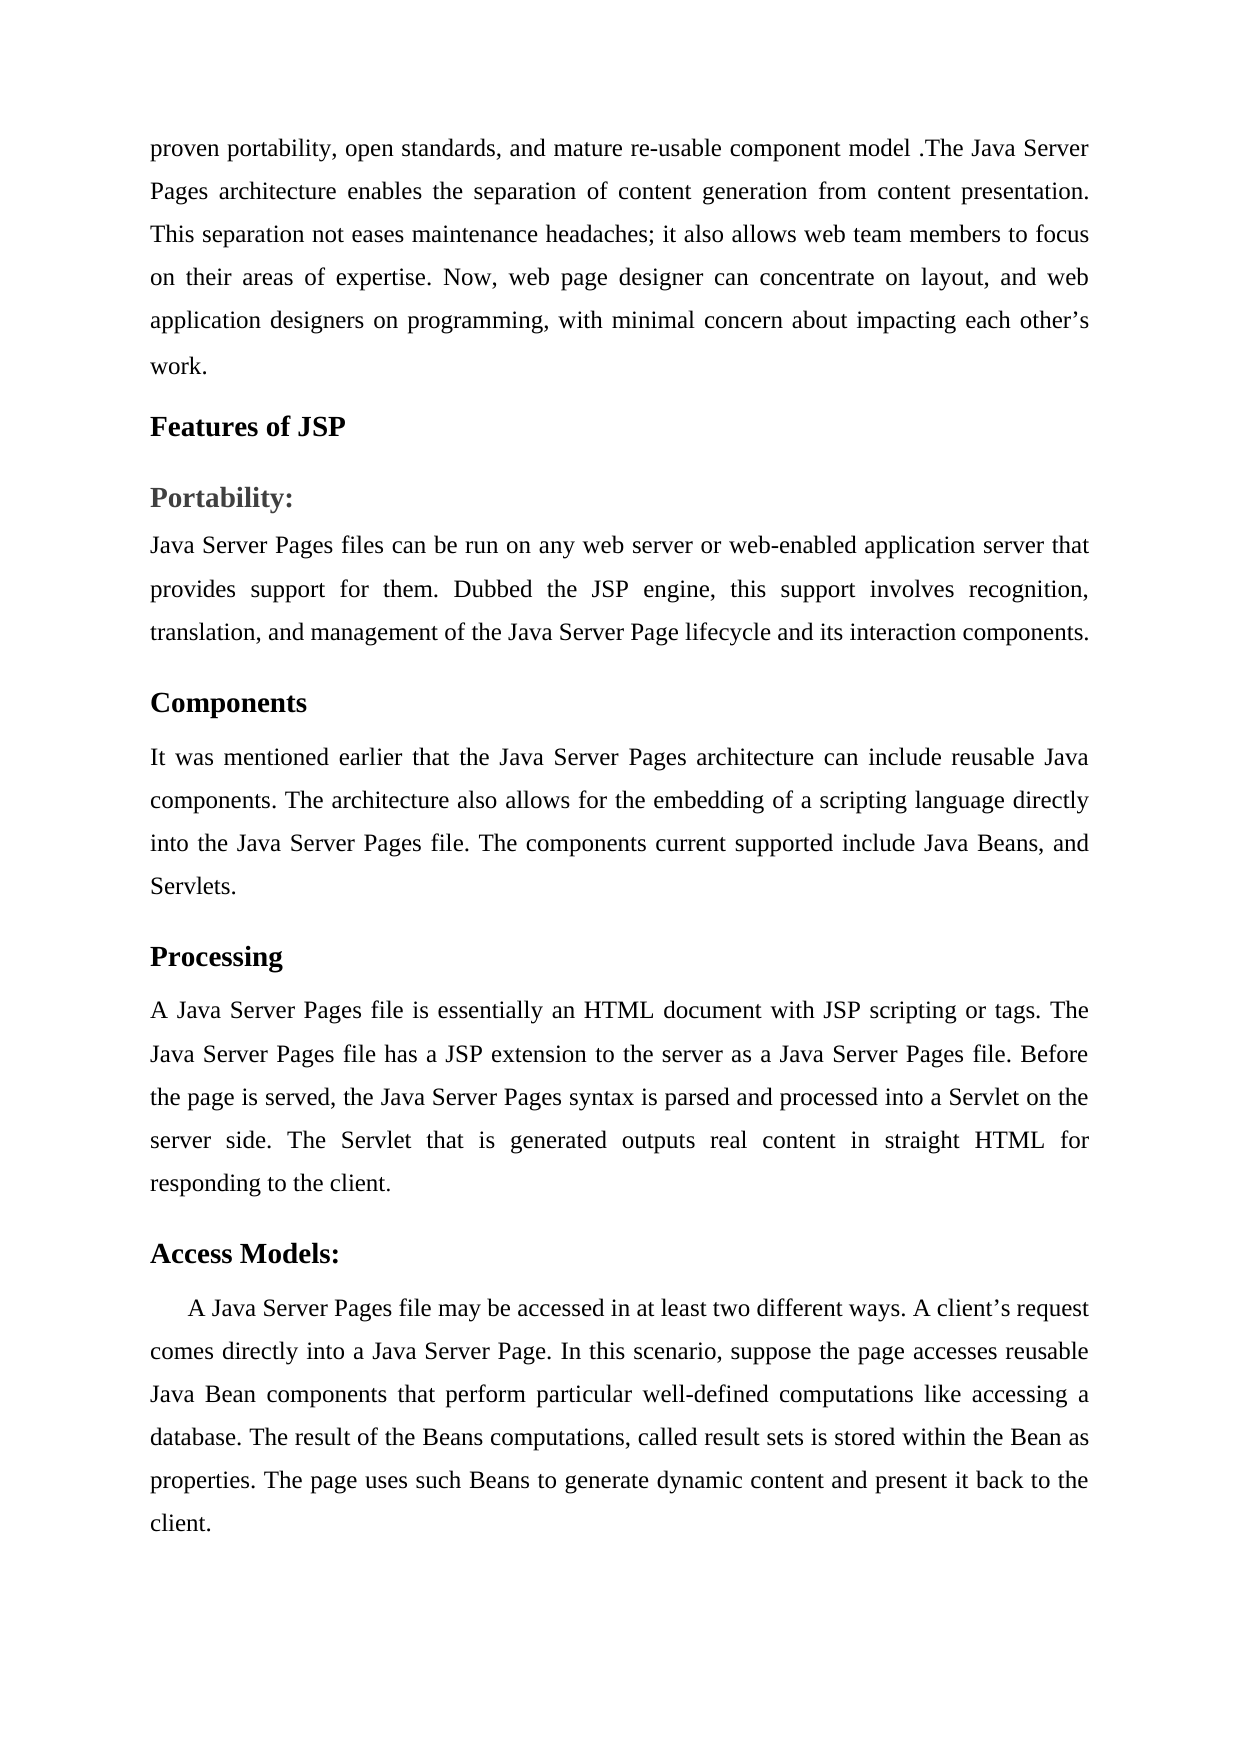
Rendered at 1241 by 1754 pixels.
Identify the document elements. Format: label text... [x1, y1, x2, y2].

text Features of JSP [150, 409, 1090, 443]
subtitle Processing [150, 939, 1090, 973]
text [150, 133, 1090, 381]
subtitle Portability: [150, 480, 1090, 514]
text A Java Server Pages file may be accessed in at least two different ways. A client’s request comes directly into a Java Server Page. In this scenario, suppose the page accesses reusable Java Bean components that perform particular well-defined computations like accessing a database. The result of the Beans computations, called result sets is stored within the Bean as properties. The page uses such Beans to generate dynamic content and present it back to the client. [150, 1293, 1090, 1537]
text It was mentioned earlier that the Java Server Pages architecture can include reusable Java components. The architecture also allows for the embedding of a scripting language directly into the Java Server Pages file. The components current supported include Java Beans, and Servlets. [150, 742, 1090, 900]
subtitle Access Models: [150, 1236, 1090, 1270]
subtitle Components [150, 685, 1090, 718]
text A Java Server Pages file is essentially an HTML document with JSP scripting or tags. The Java Server Pages file has a JSP extension to the server as a Java Server Pages file. Before the page is served, the Java Server Pages syntax is parsed and processed into a Servlet on the server side. The Servlet that is generated outputs real content in straight HTML for responding to the client. [150, 996, 1090, 1197]
text Java Server Pages files can be run on any web server or web-enabled application server that provides support for them. Dubbed the JSP engine, this support involves recognition, translation, and management of the Java Server Page lifecycle and its interaction components. [150, 531, 1090, 646]
